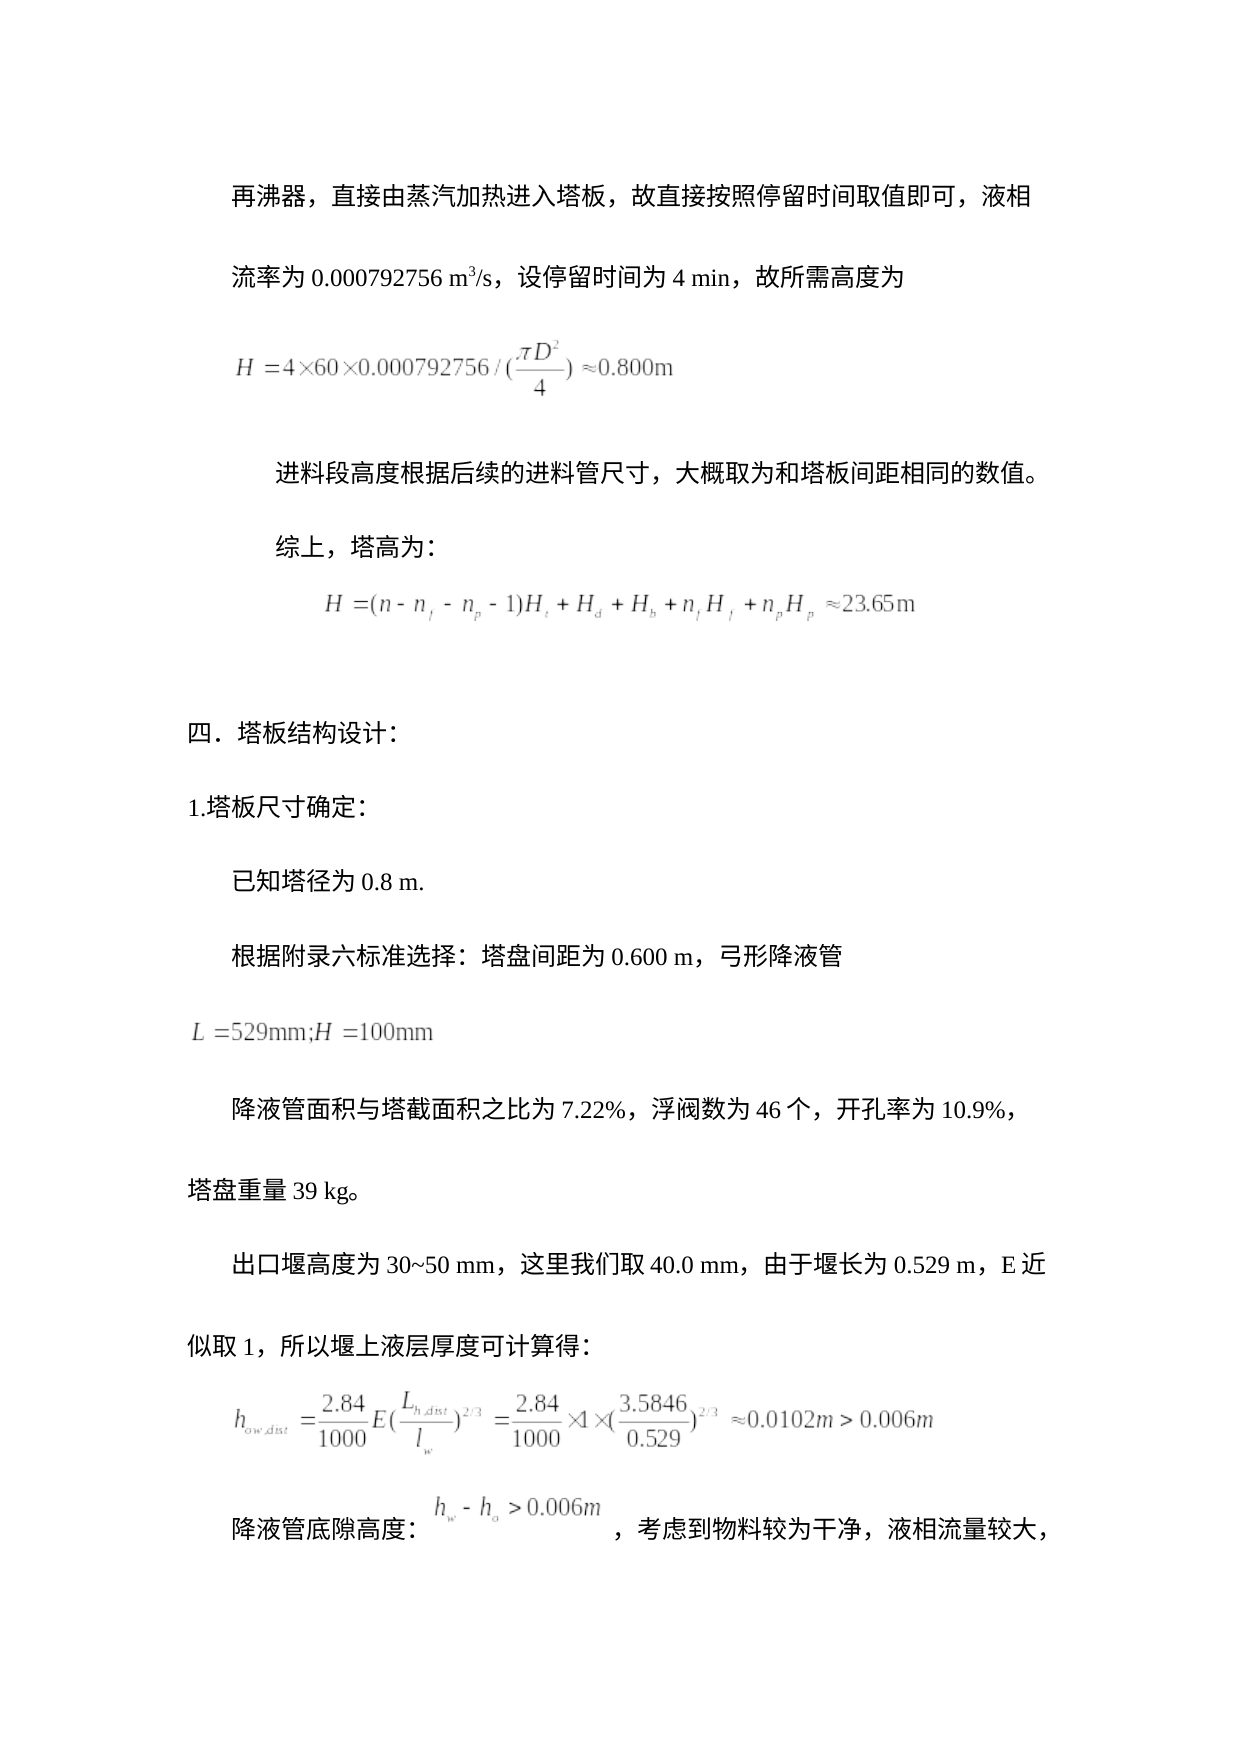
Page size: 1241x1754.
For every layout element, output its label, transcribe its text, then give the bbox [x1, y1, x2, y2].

text 1.塔板尺寸确定： [187, 773, 1053, 838]
text 已知塔径为0.8 m. [187, 847, 1053, 912]
text 进料段高度根据后续的进料管尺寸，大概取为和塔板间距相同的数值。 [231, 439, 1053, 504]
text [187, 1491, 1053, 1556]
text 根据附录六标准选择：塔盘间距为0.600 m，弓形降液管 [187, 922, 1053, 1068]
text 降液管面积与塔截面积之比为7.22%，浮阀数为46个，开孔率为10.9%，塔盘重量39 kg。 [187, 1075, 1053, 1221]
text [231, 162, 1053, 430]
text 四．塔板结构设计： [187, 699, 1053, 764]
text 综上，塔高为： [231, 513, 1053, 578]
text 出口堰高度为30~50 mm，这里我们取40.0 mm，由于堰长为0.529 m，E近似取1，所以堰上液层厚度可计算得： [187, 1231, 1053, 1377]
